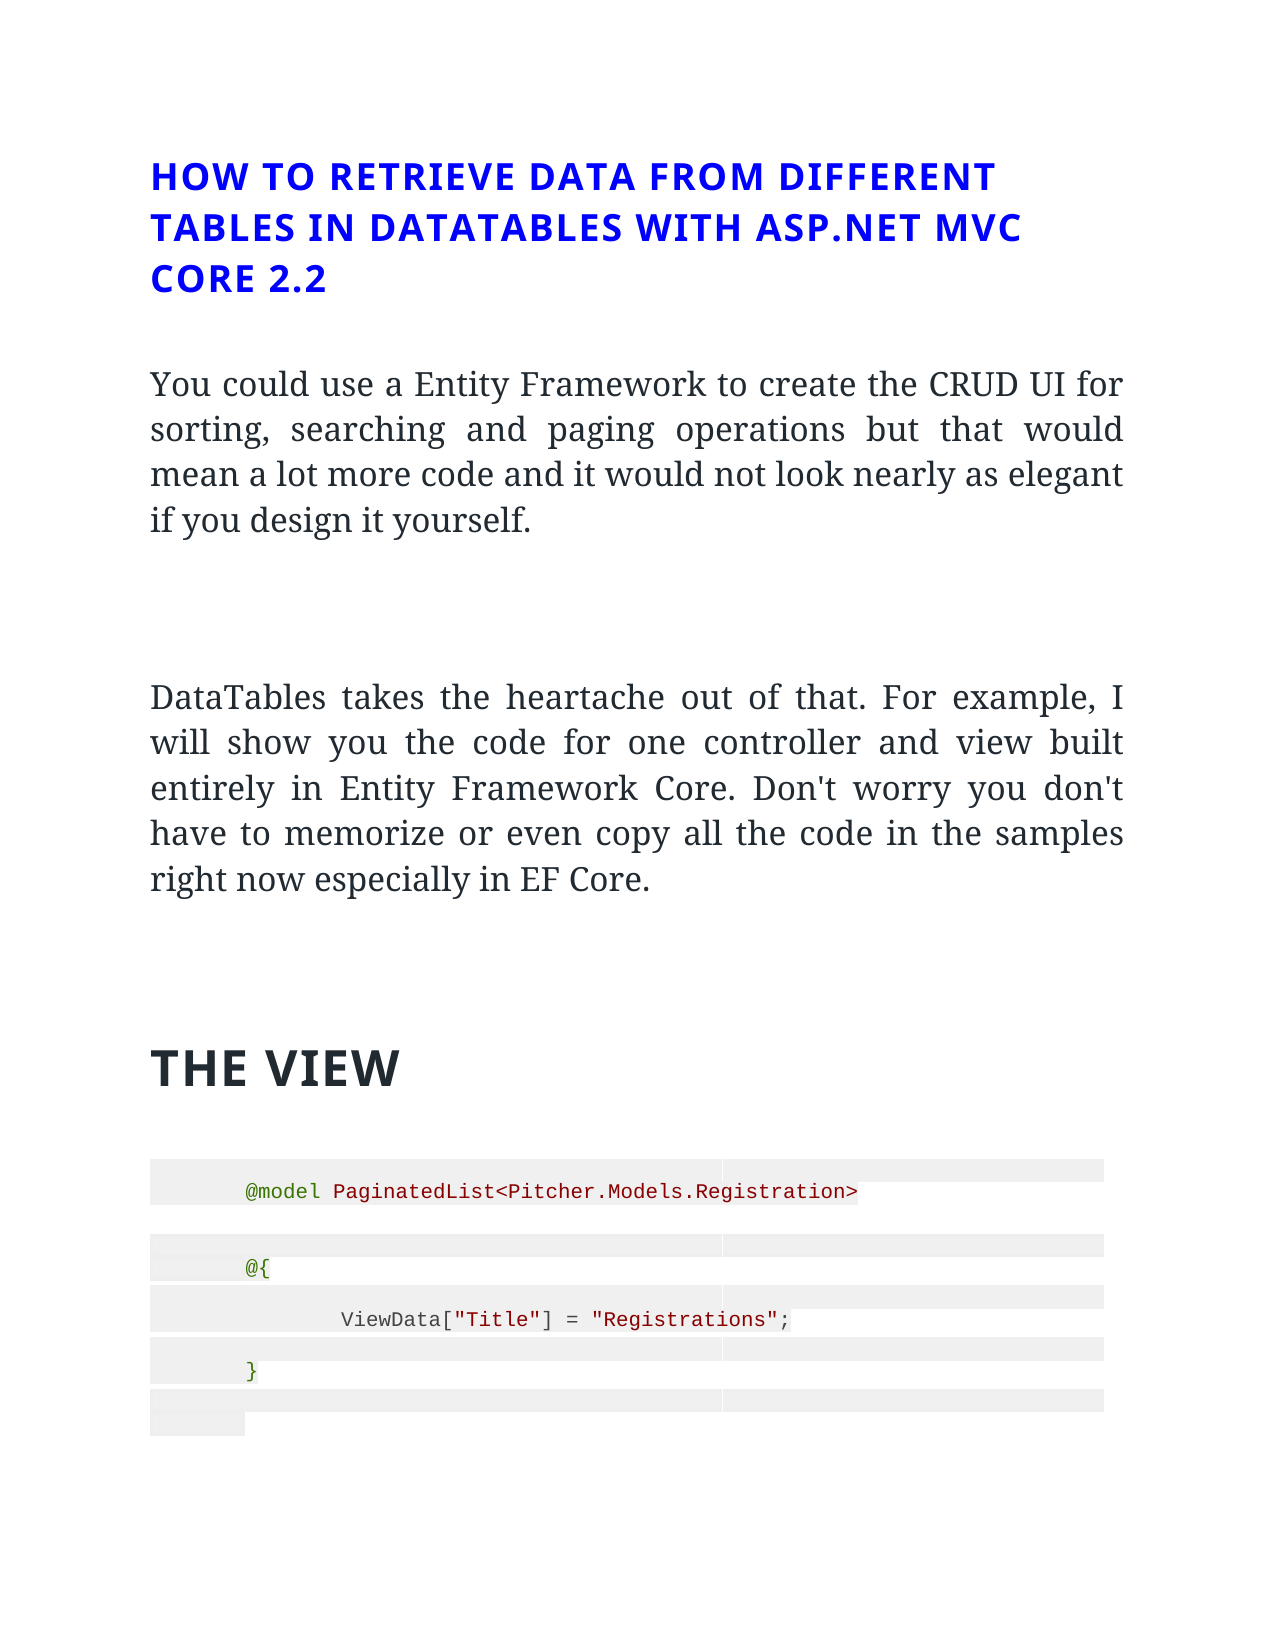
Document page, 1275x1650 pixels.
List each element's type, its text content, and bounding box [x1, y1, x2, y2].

text } [150, 1332, 1125, 1384]
text THE VIEW [150, 1033, 1125, 1101]
text ViewData["Title"] = "Registrations"; [150, 1281, 1125, 1332]
text You could use a Entity Framework to create the CRUD UI for sorting, searching and paging operations but that would mean a lot more code and it would not look nearly as elegant if you design it yourself. [150, 360, 1125, 542]
text HOW TO RETRIEVE DATA FROM DIFFERENT Tables IN DATATABLES WITH ASP.NET MVC CORE 2.2 [150, 150, 1125, 331]
text @model PaginatedList<Pitcher.Models.Registration> [150, 1153, 1125, 1205]
text DataTables takes the heartache out of that. For example, I will show you the code for one controller and view built entirely in Entity Framework Core. Don't worry you don't have to memorize or even copy all the code in the samples right now especially in EF Core. [150, 674, 1125, 901]
text @{ [150, 1229, 1125, 1281]
